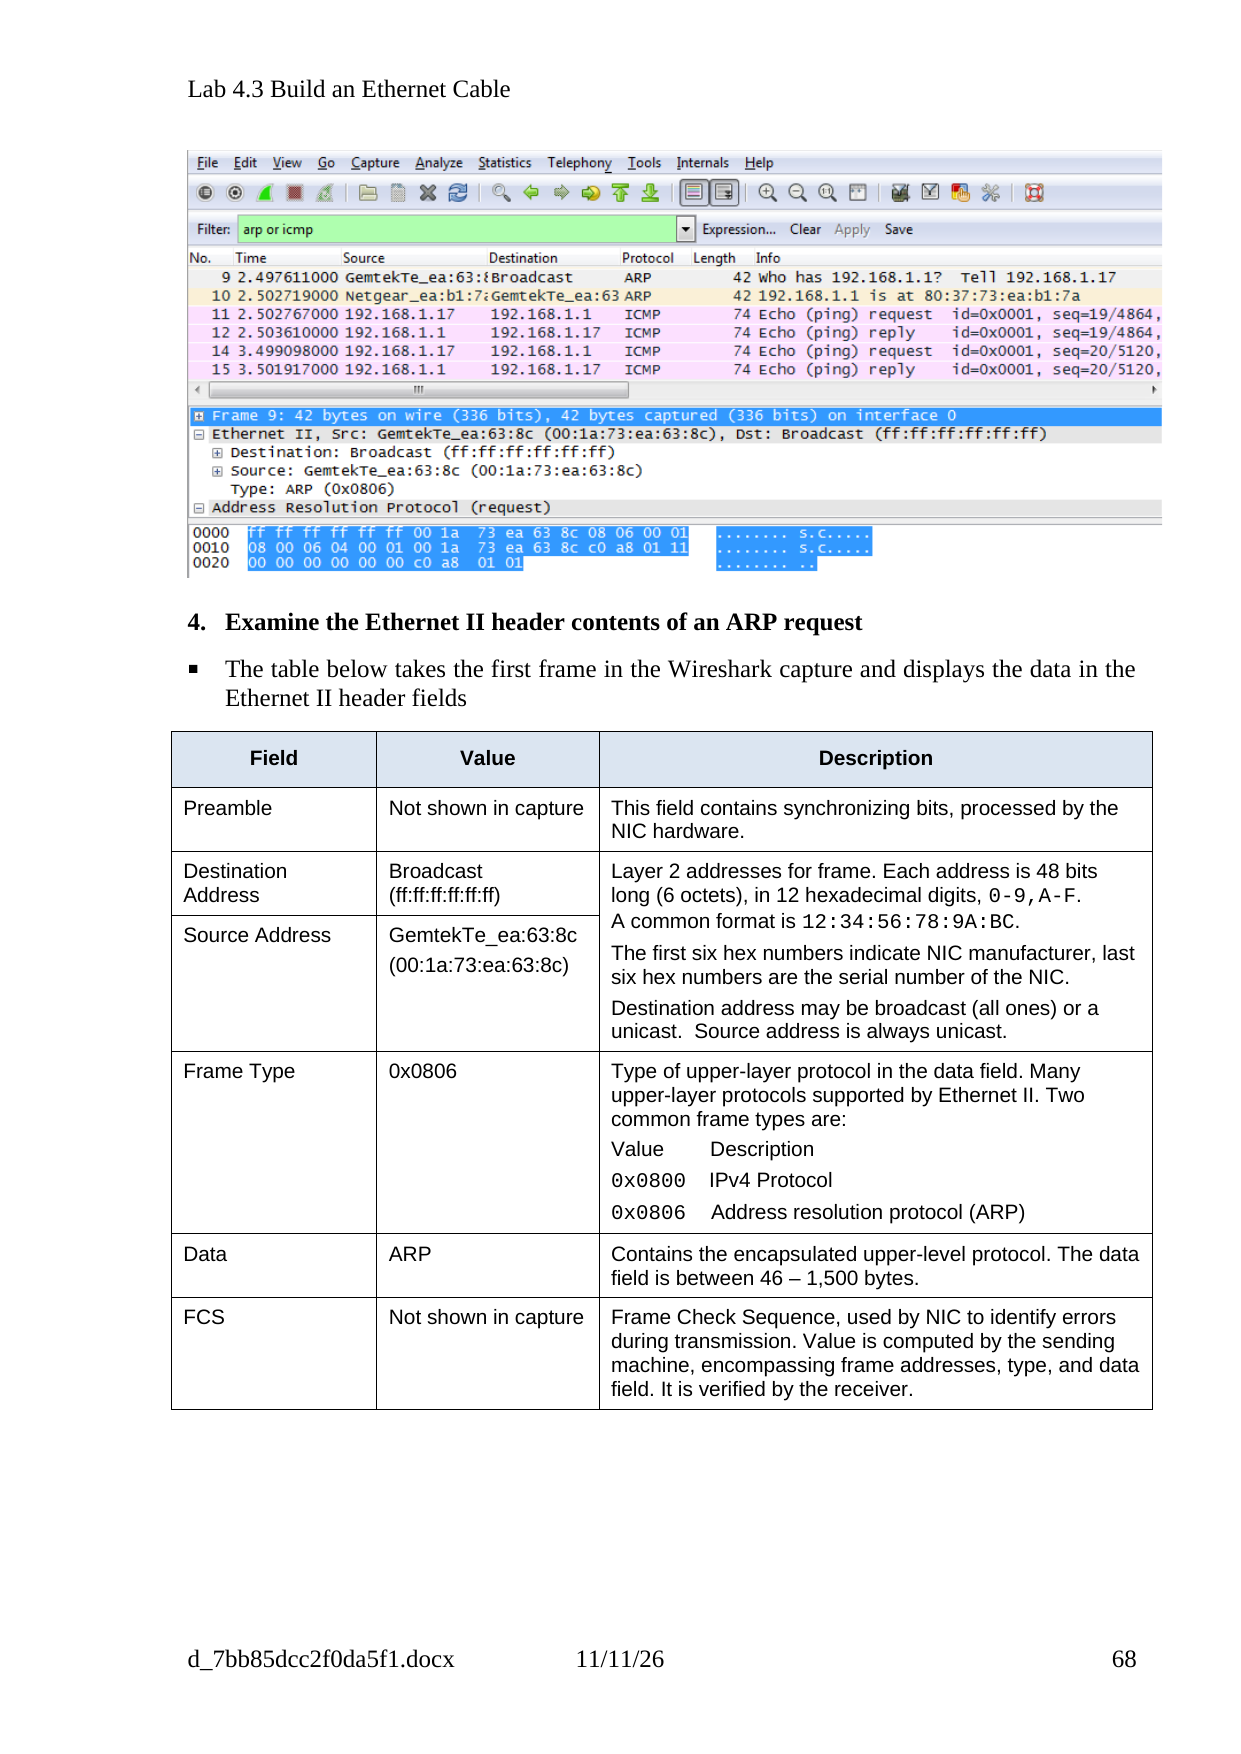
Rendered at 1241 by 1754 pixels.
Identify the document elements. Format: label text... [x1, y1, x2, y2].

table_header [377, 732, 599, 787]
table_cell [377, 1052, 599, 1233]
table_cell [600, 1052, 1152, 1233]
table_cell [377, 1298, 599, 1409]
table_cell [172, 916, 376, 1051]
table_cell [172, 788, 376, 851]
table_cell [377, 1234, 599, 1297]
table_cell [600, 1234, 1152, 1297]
picture [187, 150, 1163, 578]
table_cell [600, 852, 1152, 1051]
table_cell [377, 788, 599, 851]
list Examine the Ethernet II header contents of an ARP request [187, 607, 1137, 635]
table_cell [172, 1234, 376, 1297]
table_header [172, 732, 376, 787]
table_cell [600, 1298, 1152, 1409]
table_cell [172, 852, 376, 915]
list The table below takes the first frame in the Wireshark capture and displays the data in the Ethernet II header fields [187, 654, 1137, 712]
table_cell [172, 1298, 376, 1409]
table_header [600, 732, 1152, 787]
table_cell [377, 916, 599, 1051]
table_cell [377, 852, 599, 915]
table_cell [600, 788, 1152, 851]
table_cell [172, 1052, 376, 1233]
